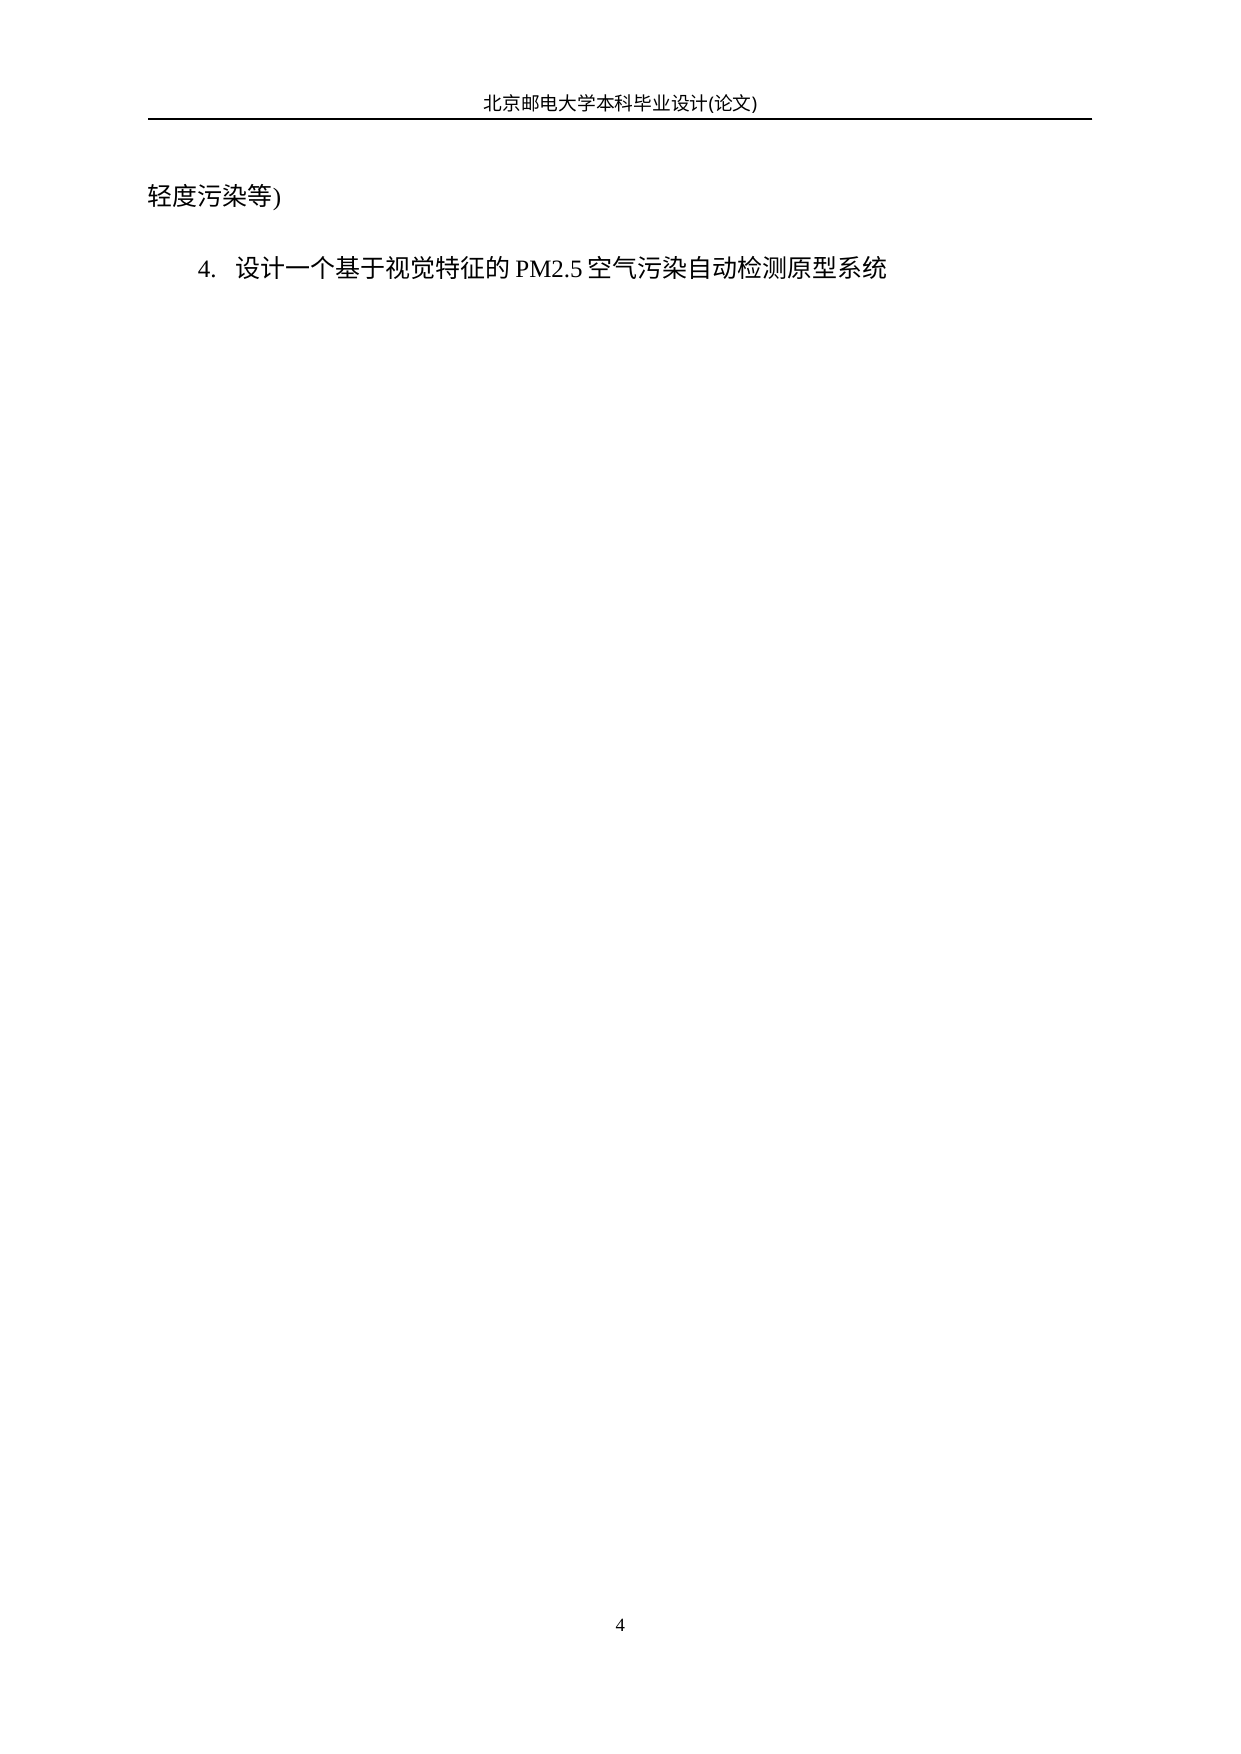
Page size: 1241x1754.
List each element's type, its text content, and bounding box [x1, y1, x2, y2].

text 4. 设计一个基于视觉特征的PM2.5空气污染自动检测原型系统 [148, 234, 1092, 299]
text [148, 162, 1092, 227]
